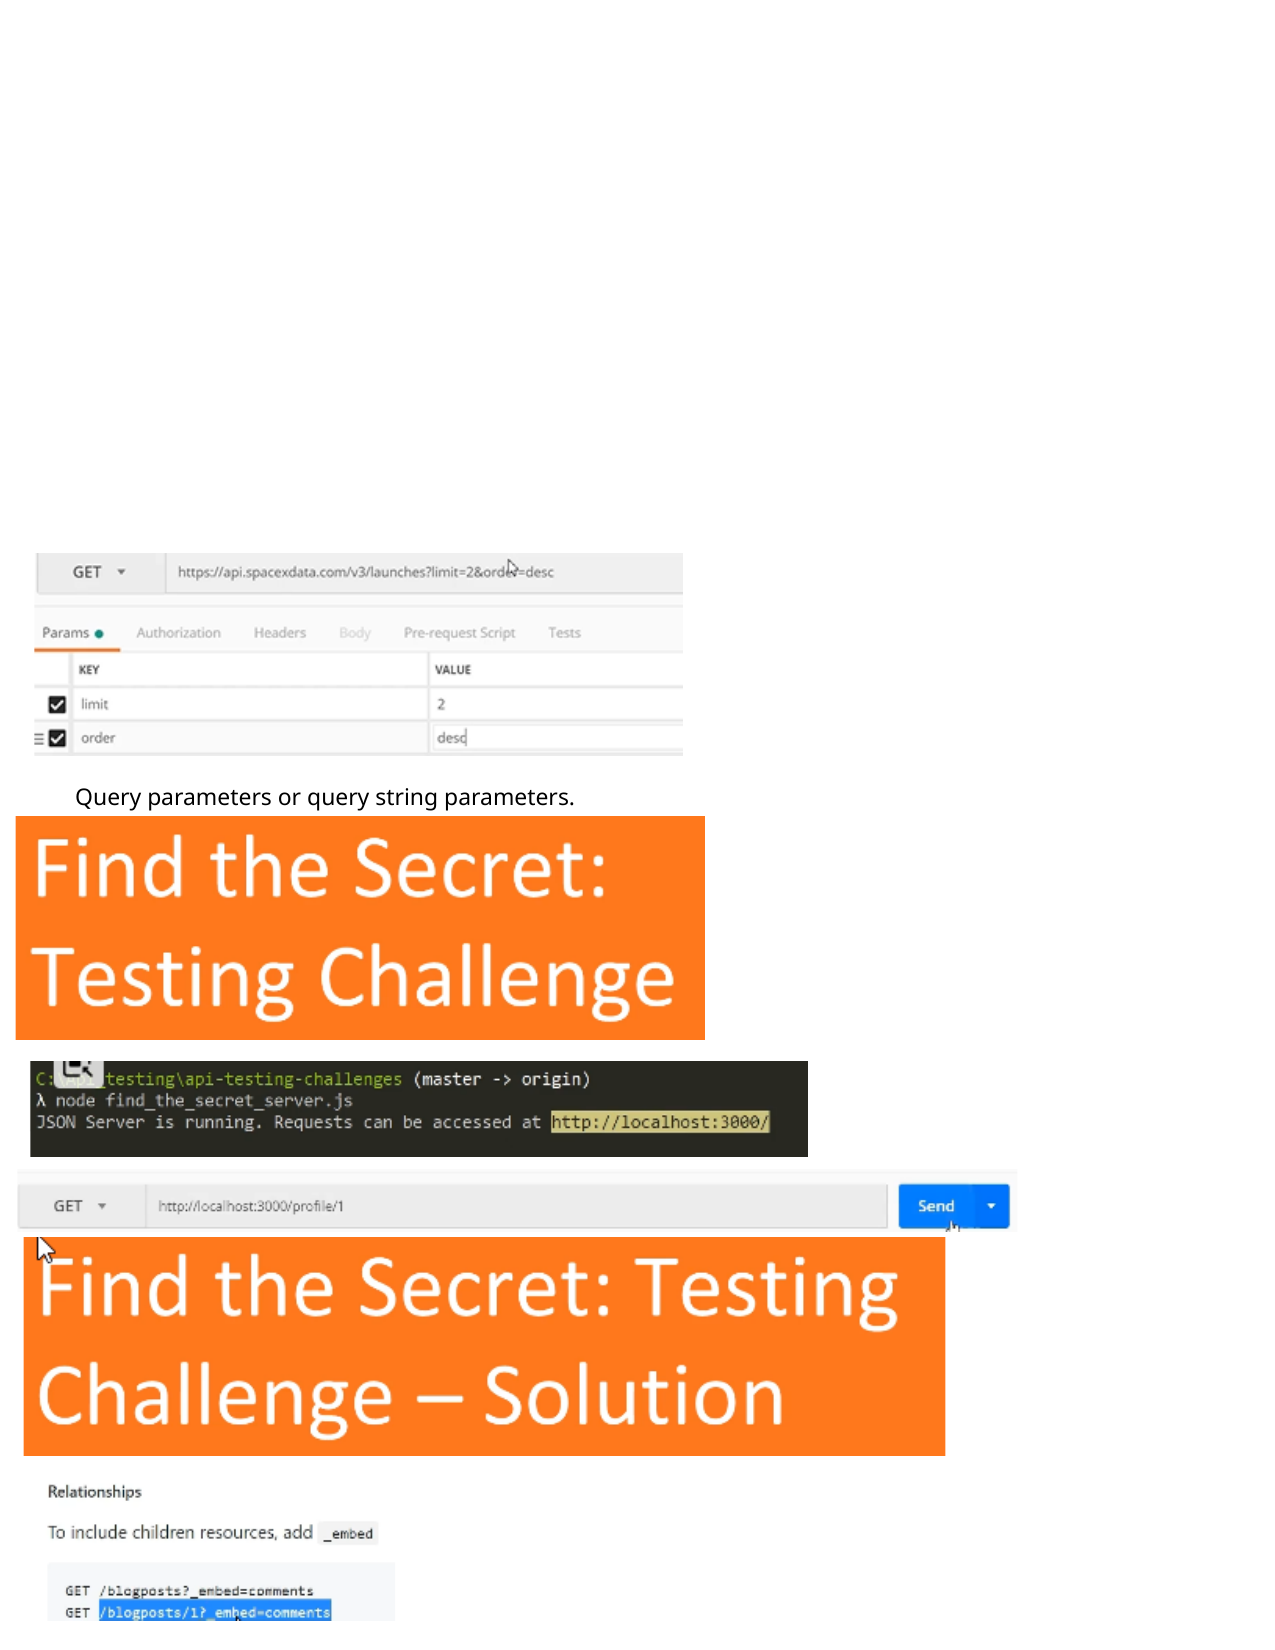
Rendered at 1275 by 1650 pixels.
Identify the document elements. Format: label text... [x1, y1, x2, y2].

picture [34, 553, 683, 756]
picture [32, 1472, 396, 1621]
picture [15, 816, 705, 1040]
text Query parameters or query string parameters. [75, 781, 1200, 812]
picture [17, 1169, 1018, 1232]
picture [23, 1237, 946, 1456]
picture [29, 1061, 808, 1157]
